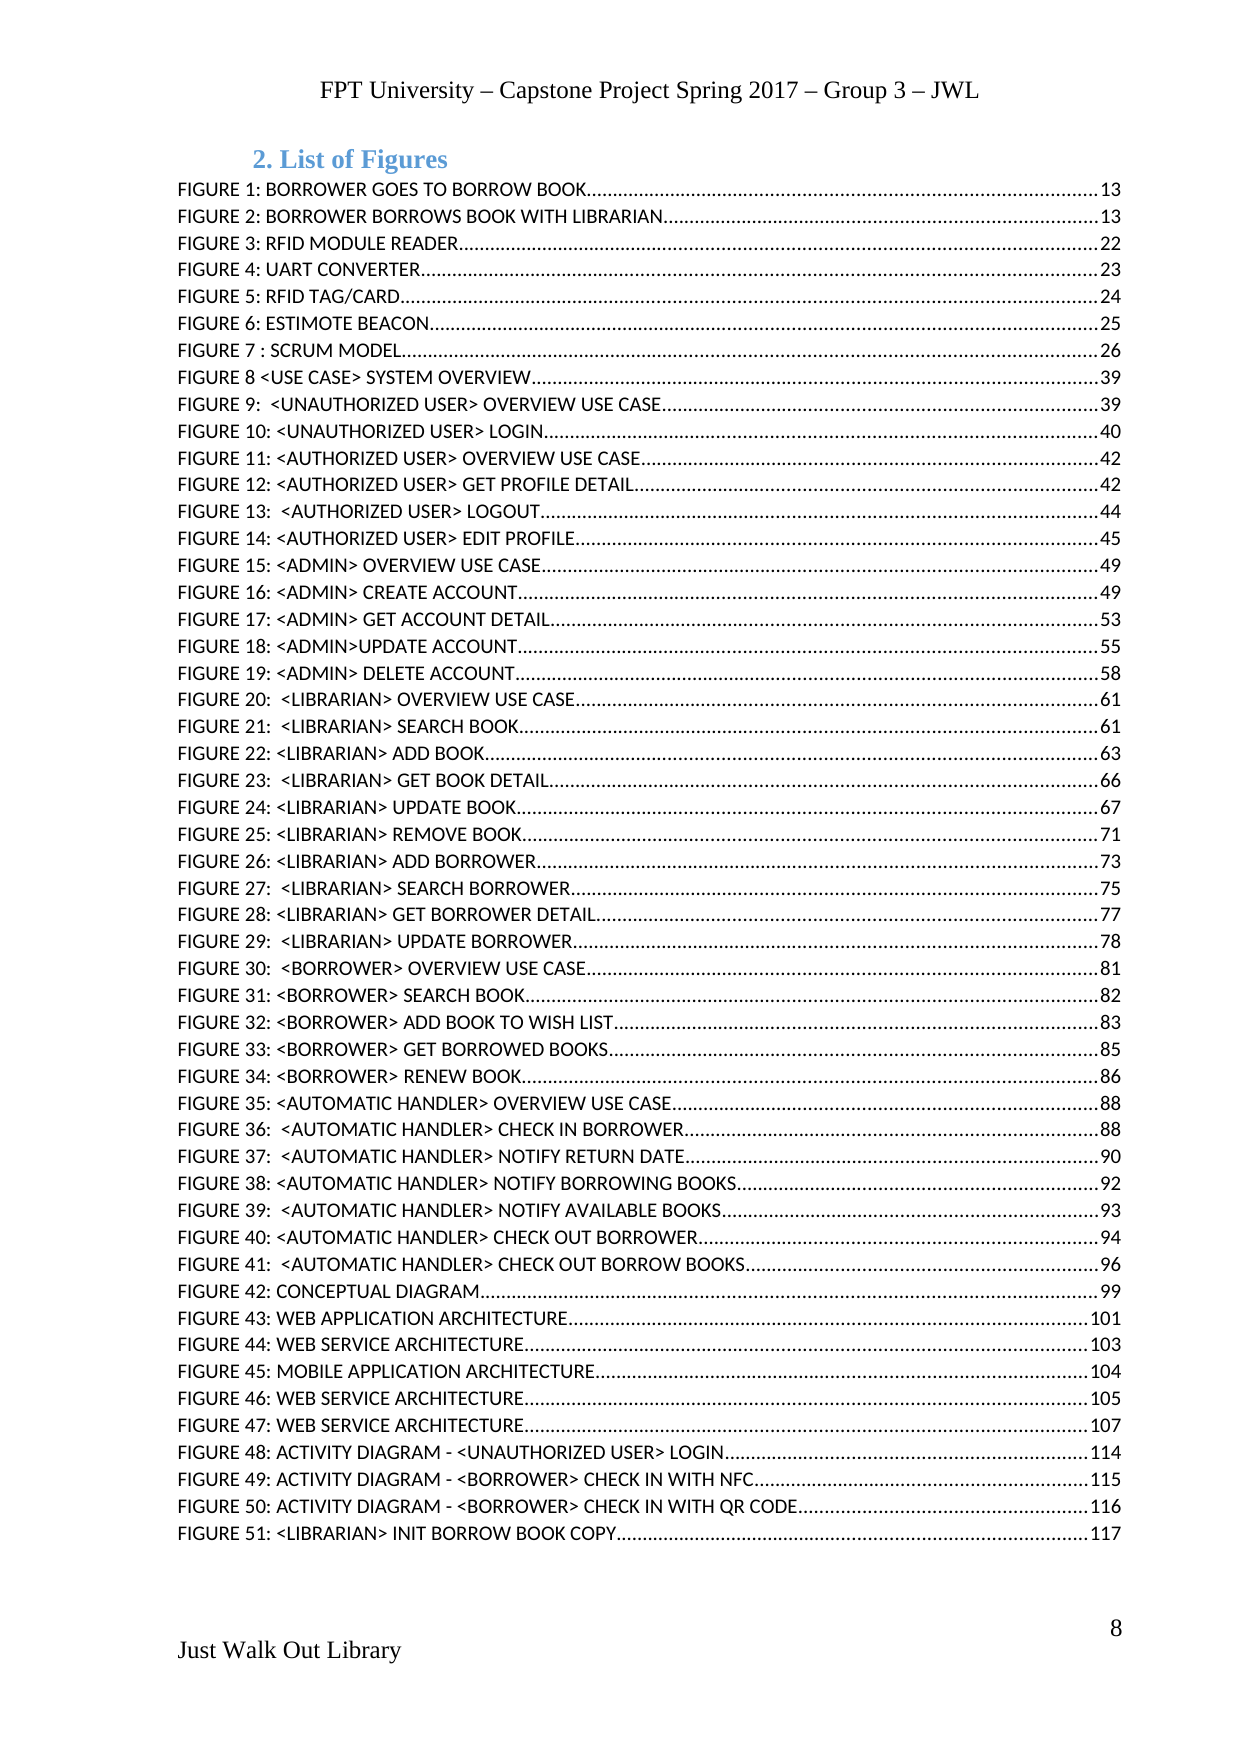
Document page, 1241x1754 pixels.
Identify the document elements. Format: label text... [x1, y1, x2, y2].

subtitle List of Figures [252, 143, 1122, 174]
text Figure 3: RFID Module Reader 22 [177, 230, 1122, 255]
text Figure 22: <Librarian> Add Book 63 [177, 740, 1122, 766]
text Figure 50: Activity Diagram - <Borrower> Check in with QR Code 116 [177, 1493, 1122, 1518]
text Figure 35: <Automatic Handler> Overview Use Case 88 [177, 1090, 1122, 1115]
text Figure 51: <Librarian> Init borrow book copy 117 [177, 1520, 1122, 1545]
text Figure 37: <Automatic Handler> Notify return date 90 [177, 1143, 1122, 1169]
text Figure 46: Web Service Architecture 105 [177, 1385, 1122, 1411]
text Figure 26: <Librarian> Add Borrower 73 [177, 848, 1122, 873]
text Figure 49: Activity Diagram - <Borrower> Check in with NFC 115 [177, 1466, 1122, 1491]
text Figure 17: <Admin> Get Account Detail 53 [177, 606, 1122, 631]
text Figure 33: <Borrower> Get Borrowed Books 85 [177, 1036, 1122, 1061]
text Figure 5: RFID tag/card 24 [177, 283, 1122, 309]
text Figure 32: <Borrower> Add book to wish list 83 [177, 1009, 1122, 1034]
text Figure 9: <Unauthorized User> Overview Use Case 39 [177, 391, 1122, 416]
text Figure 38: <Automatic Handler> Notify Borrowing Books 92 [177, 1170, 1122, 1196]
text Figure 21: <Librarian> Search Book 61 [177, 713, 1122, 739]
text Figure 43: Web Application Architecture 101 [177, 1305, 1122, 1330]
text Figure 31: <Borrower> Search Book 82 [177, 982, 1122, 1008]
text Figure 47: Web Service Architecture 107 [177, 1412, 1122, 1438]
text Figure 15: <Admin> Overview Use Case 49 [177, 552, 1122, 578]
text Figure 44: Web Service Architecture 103 [177, 1332, 1122, 1357]
text Figure 16: <Admin> Create Account 49 [177, 579, 1122, 604]
text Figure 7 : Scrum model 26 [177, 337, 1122, 363]
text Figure 24: <Librarian> Update Book 67 [177, 794, 1122, 819]
text Figure 12: <Authorized User> Get Profile Detail 42 [177, 472, 1122, 497]
text Figure 42: Conceptual Diagram 99 [177, 1278, 1122, 1303]
text Figure 48: Activity Diagram - <Unauthorized User> Login 114 [177, 1439, 1122, 1464]
text Figure 39: <Automatic Handler> Notify Available Books 93 [177, 1197, 1122, 1223]
text Figure 27: <Librarian> Search Borrower 75 [177, 875, 1122, 900]
text Figure 18: <Admin>Update Account 55 [177, 633, 1122, 658]
text Figure 8 <Use Case> System overview 39 [177, 364, 1122, 389]
text Figure 34: <Borrower> Renew Book 86 [177, 1063, 1122, 1088]
text Figure 29: <Librarian> Update Borrower 78 [177, 928, 1122, 954]
text Figure 10: <Unauthorized User> Login 40 [177, 418, 1122, 443]
text Figure 2: Borrower borrows book with Librarian 13 [177, 203, 1122, 228]
text Figure 11: <Authorized User> Overview Use Case 42 [177, 445, 1122, 470]
text Figure 41: <Automatic Handler> Check out Borrow Books 96 [177, 1251, 1122, 1276]
text Figure 30: <Borrower> Overview Use Case 81 [177, 955, 1122, 981]
text Figure 40: <Automatic Handler> Check out Borrower 94 [177, 1224, 1122, 1249]
text Figure 14: <Authorized User> Edit Profile 45 [177, 525, 1122, 551]
text Figure 13: <Authorized User> Logout 44 [177, 498, 1122, 524]
text Figure 45: Mobile Application Architecture 104 [177, 1358, 1122, 1384]
text Figure 1: Borrower goes to borrow book 13 [177, 176, 1122, 201]
text Figure 4: UART Converter 23 [177, 257, 1122, 282]
text Figure 36: <Automatic Handler> Check in Borrower 88 [177, 1117, 1122, 1142]
text Figure 6: Estimote Beacon 25 [177, 310, 1122, 336]
text Figure 25: <Librarian> Remove Book 71 [177, 821, 1122, 846]
text Figure 20: <Librarian> Overview Use Case 61 [177, 687, 1122, 712]
text Figure 28: <Librarian> Get borrower detail. 77 [177, 902, 1122, 927]
text Figure 19: <Admin> Delete Account 58 [177, 660, 1122, 685]
text Figure 23: <Librarian> Get Book Detail 66 [177, 767, 1122, 793]
